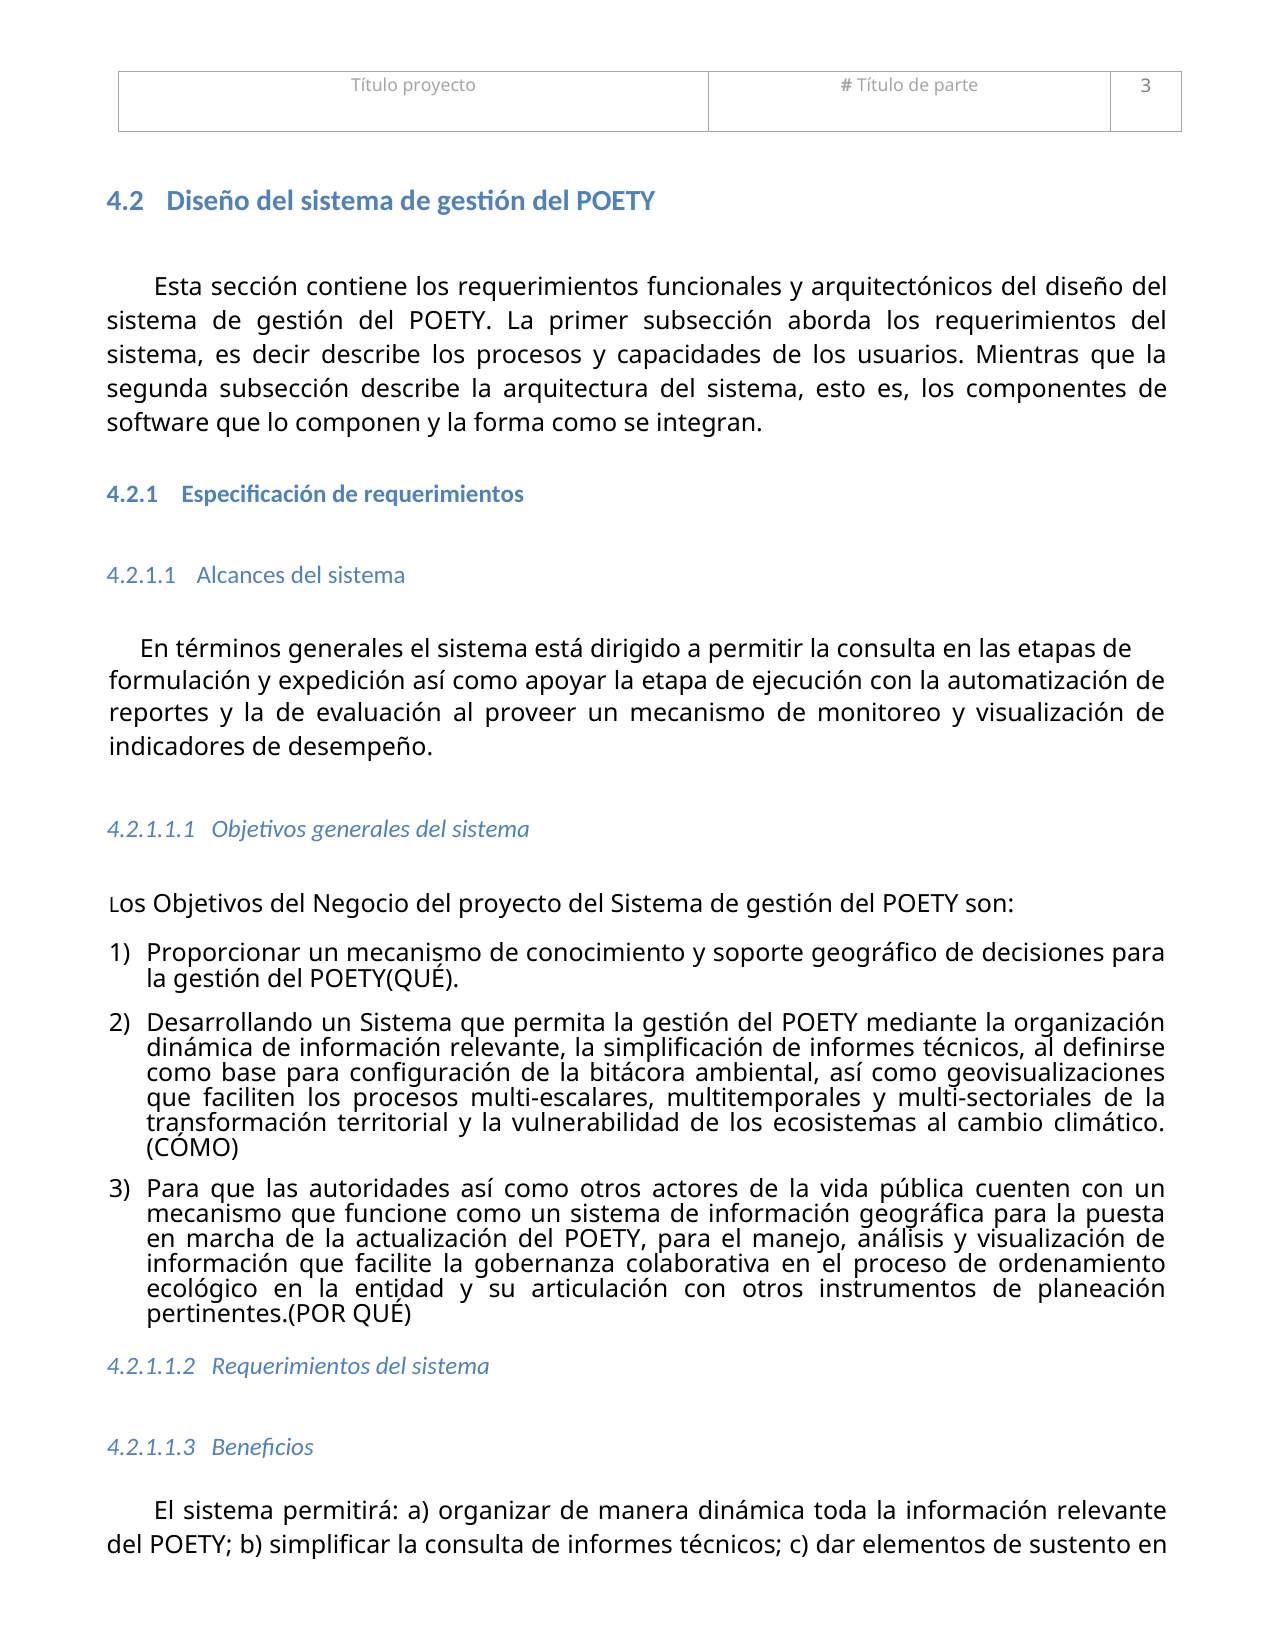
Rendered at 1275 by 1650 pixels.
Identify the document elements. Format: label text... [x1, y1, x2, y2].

subtitle Beneficios [106, 1431, 1169, 1462]
list Desarrollando un Sistema que permita la gestión del POETY mediante la organización dinámica de información relevante, la simplificación de informes técnicos, al definirse como base para configuración de la bitácora ambiental, así como geovisualizaciones que faciliten los procesos multi-escalares, multitemporales y multi-sectoriales de la transformación territorial y la vulnerabilidad de los ecosistemas al cambio climático. (CÓMO) [108, 1012, 1167, 1162]
text En términos generales el sistema está dirigido a permitir la consulta en las etapas de [139, 640, 1169, 662]
text formulación y expedición así como apoyar la etapa de ejecución con la automatización de reportes y la de evaluación al proveer un mecanismo de monitoreo y visualización de indicadores de desempeño. [108, 662, 1167, 763]
text Los Objetivos del Negocio del proyecto del Sistema de gestión del POETY son: [108, 894, 1169, 917]
subtitle Objetivos generales del sistema [106, 813, 1169, 844]
subtitle Especificación de requerimientos [106, 478, 1169, 508]
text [106, 1492, 1169, 1561]
list Para que las autoridades así como otros actores de la vida pública cuenten con un mecanismo que funcione como un sistema de información geográfica para la puesta en marcha de la actualización del POETY, para el manejo, análisis y visualización de información que facilite la gobernanza colaborativa en el proceso de ordenamiento ecológico en la entidad y su articulación con otros instrumentos de planeación pertinentes.(POR QUÉ) [108, 1178, 1167, 1328]
subtitle Requerimientos del sistema [106, 1350, 1169, 1381]
text Esta sección contiene los requerimientos funcionales y arquitectónicos del diseño del sistema de gestión del POETY. La primer subsección aborda los requerimientos del sistema, es decir describe los procesos y capacidades de los usuarios. Mientras que la segunda subsección describe la arquitectura del sistema, esto es, los componentes de software que lo componen y la forma como se integran. [106, 269, 1169, 439]
list Proporcionar un mecanismo de conocimiento y soporte geográfico de decisiones para la gestión del POETY(QUÉ). [108, 940, 1167, 995]
subtitle Alcances del sistema [106, 559, 1169, 589]
subtitle Diseño del sistema de gestión del POETY [106, 182, 1169, 218]
